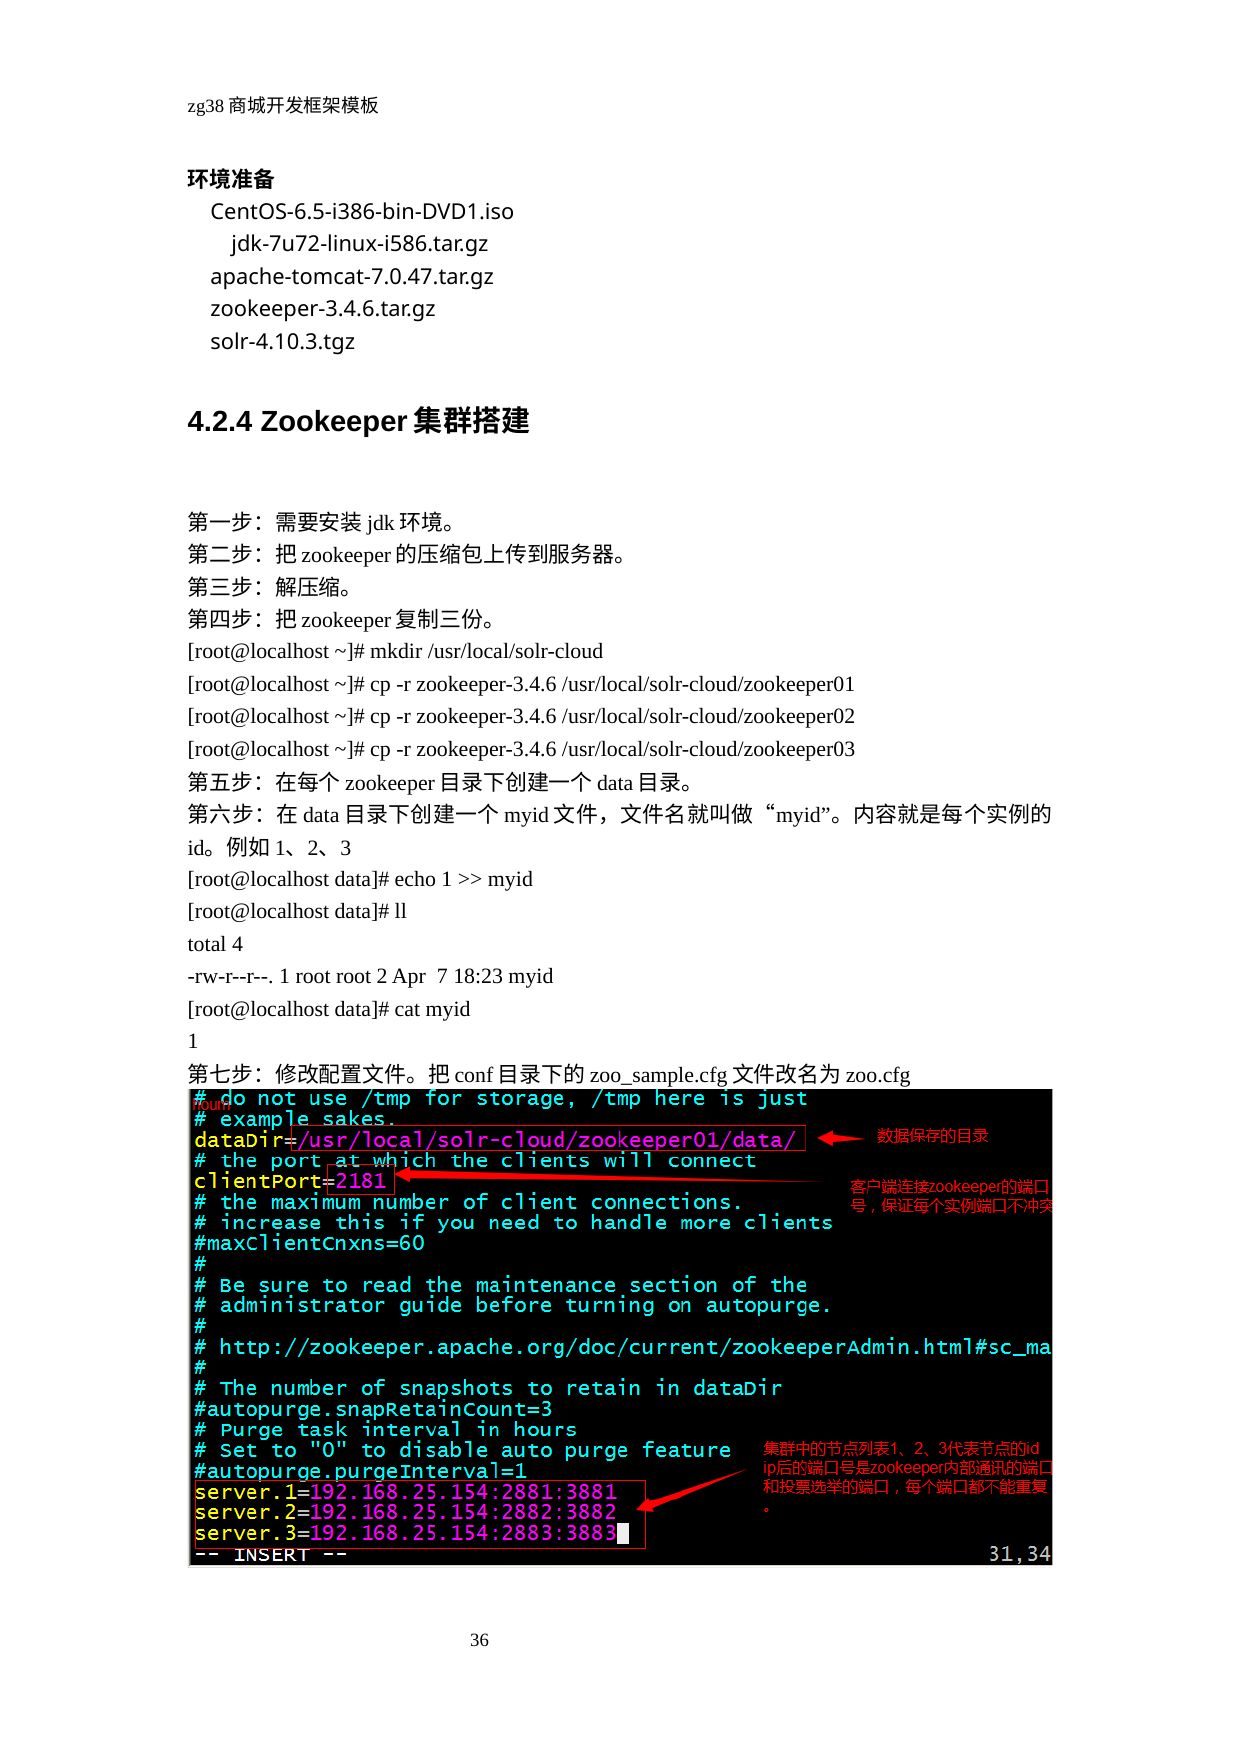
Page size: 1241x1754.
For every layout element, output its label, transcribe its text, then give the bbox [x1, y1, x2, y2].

text -rw-r--r--. 1 root root 2 Apr 7 18:23 myid [187, 959, 1053, 992]
text [root@localhost ~]# cp -r zookeeper-3.4.6 /usr/local/solr-cloud/zookeeper02 [187, 699, 1053, 732]
text 环境准备 [187, 162, 1053, 194]
text [root@localhost data]# echo 1 >> myid [187, 862, 1053, 894]
text [root@localhost ~]# mkdir /usr/local/solr-cloud [187, 634, 1053, 667]
text solr-4.10.3.tgz [187, 324, 1053, 357]
text 第二步：把zookeeper的压缩包上传到服务器。 [187, 537, 1053, 569]
text total 4 [187, 927, 1053, 959]
text 第五步：在每个zookeeper目录下创建一个data目录。 [187, 764, 1053, 797]
text 第四步：把zookeeper复制三份。 [187, 602, 1053, 634]
text 第一步：需要安装jdk环境。 [187, 504, 1053, 537]
text CentOS-6.5-i386-bin-DVD1.iso [187, 194, 1053, 227]
text apache-tomcat-7.0.47.tar.gz [187, 259, 1053, 292]
text 第三步：解压缩。 [187, 569, 1053, 602]
text [root@localhost data]# cat myid [187, 992, 1053, 1024]
subtitle 4.2.4 Zookeeper集群搭建 [187, 386, 1053, 451]
text 第七步：修改配置文件。把conf目录下的zoo_sample.cfg文件改名为zoo.cfg [187, 1057, 1053, 1089]
text [root@localhost ~]# cp -r zookeeper-3.4.6 /usr/local/solr-cloud/zookeeper03 [187, 732, 1053, 764]
picture [187, 1089, 1053, 1568]
text zookeeper-3.4.6.tar.gz [187, 292, 1053, 324]
text [root@localhost data]# ll [187, 894, 1053, 927]
text jdk-7u72-linux-i586.tar.gz [187, 227, 1053, 259]
text [root@localhost ~]# cp -r zookeeper-3.4.6 /usr/local/solr-cloud/zookeeper01 [187, 667, 1053, 699]
text 第六步：在data目录下创建一个myid文件，文件名就叫做“myid”。内容就是每个实例的id。例如1、2、3 [187, 797, 1053, 862]
text 1 [187, 1024, 1053, 1057]
